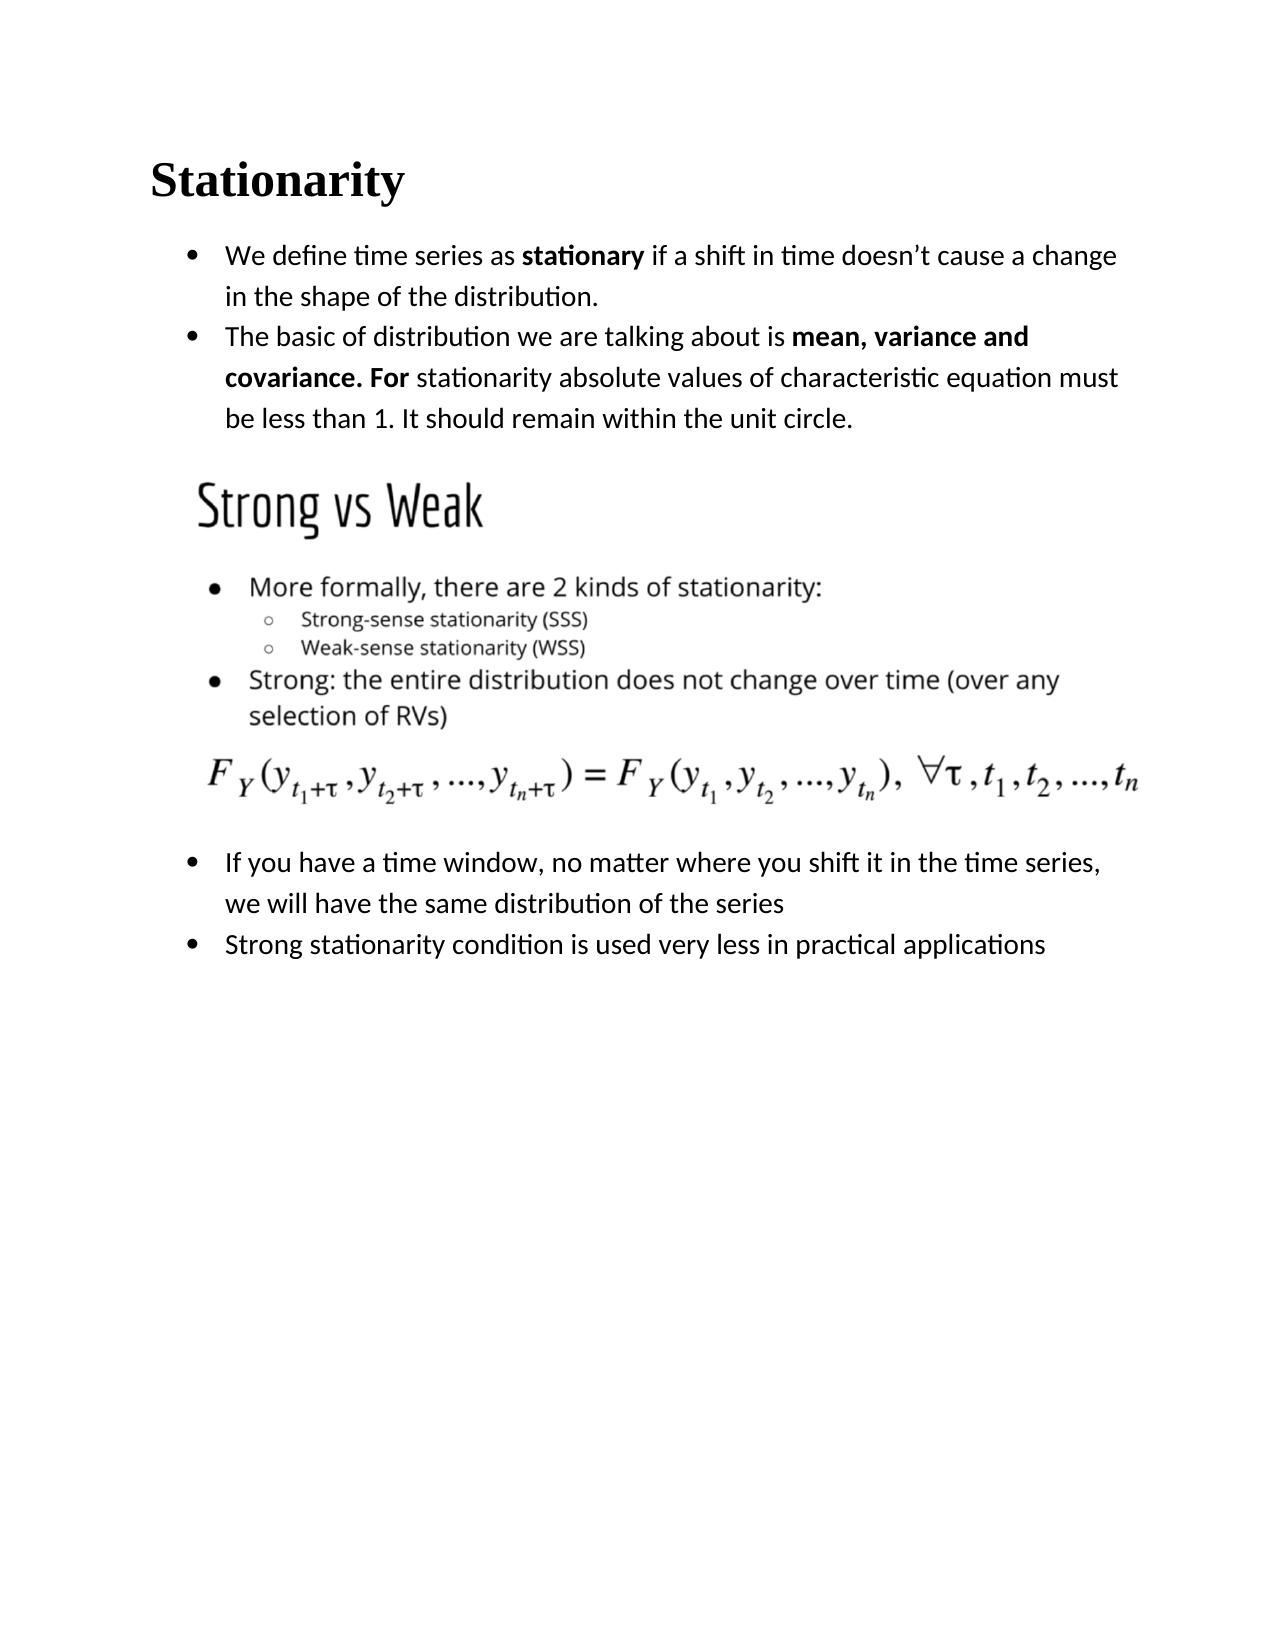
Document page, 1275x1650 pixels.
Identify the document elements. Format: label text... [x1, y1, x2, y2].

list We define time series as stationary if a shift in time doesn’t cause a change in the shape of the distribution. [187, 237, 1125, 313]
list The basic of distribution we are talking about is mean, variance and covariance. For stationarity absolute values of characteristic equation must be less than 1. It should remain within the unit circle. [187, 318, 1125, 436]
list Strong stationarity condition is used very less in practical applications [187, 926, 1125, 962]
list If you have a time window, no matter where you shift it in the time series, we will have the same distribution of the series [187, 844, 1125, 921]
subtitle Stationarity [150, 150, 1125, 207]
picture [187, 462, 1163, 820]
